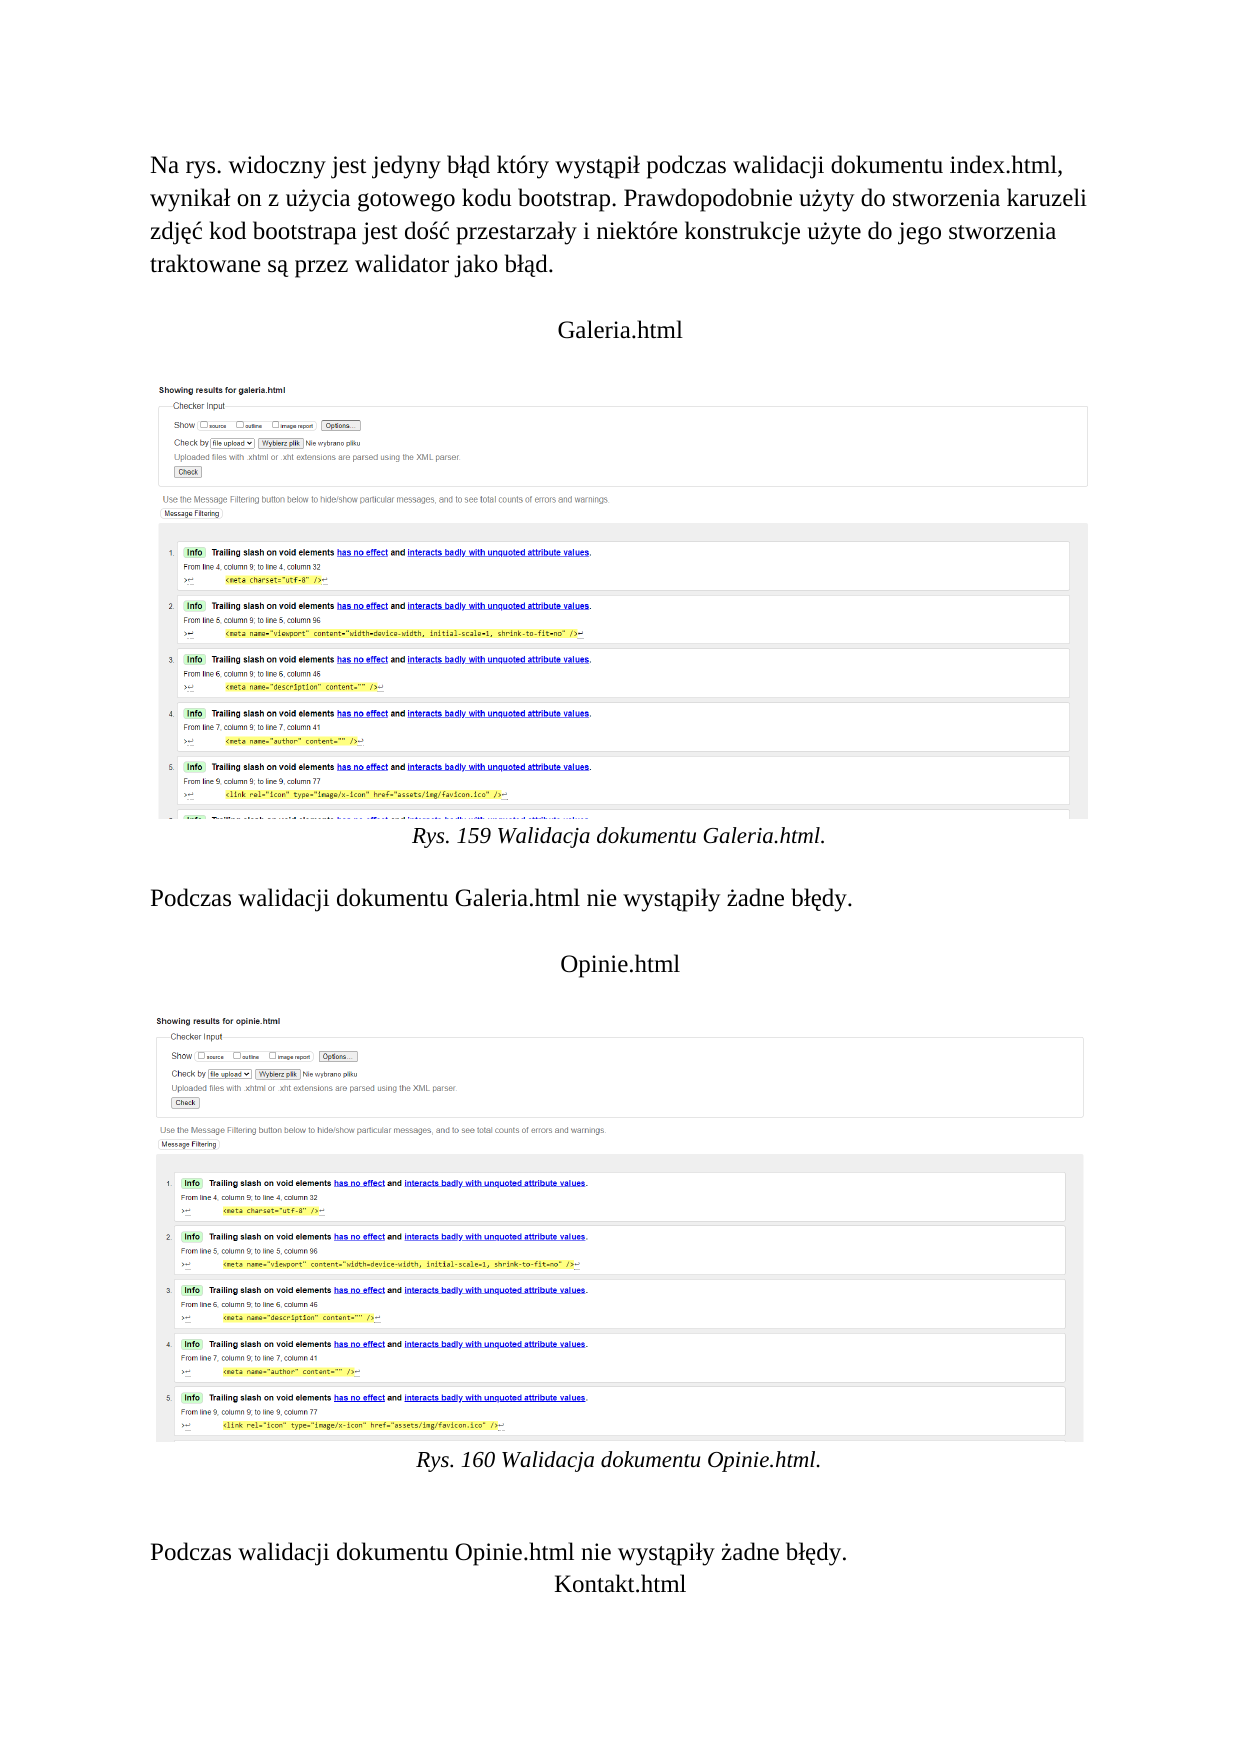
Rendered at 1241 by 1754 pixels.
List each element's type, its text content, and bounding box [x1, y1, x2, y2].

text Na rys. widoczny jest jedyny błąd który wystąpił podczas walidacji dokumentu index.html, wynikał on z użycia gotowego kodu bootstrap. Prawdopodobnie użyty do stworzenia karuzeli zdjęć kod bootstrapa jest dość przestarzały i niektóre konstrukcje użyte do jego stworzenia traktowane są przez walidator jako błąd. [150, 150, 1090, 278]
text Rys. 160 Walidacja dokumentu Opinie.html. [150, 1446, 1090, 1472]
picture [150, 1015, 1091, 1442]
text Galeria.html [150, 315, 1090, 344]
text Kontakt.html [150, 1569, 1090, 1598]
text Podczas walidacji dokumentu Opinie.html nie wystąpiły żadne błędy. [150, 1537, 1090, 1565]
text Podczas walidacji dokumentu Galeria.html nie wystąpiły żadne błędy. [150, 883, 1090, 912]
text Opinie.html [150, 949, 1090, 978]
picture [150, 381, 1091, 819]
text Rys. 159 Walidacja dokumentu Galeria.html. [150, 822, 1090, 849]
